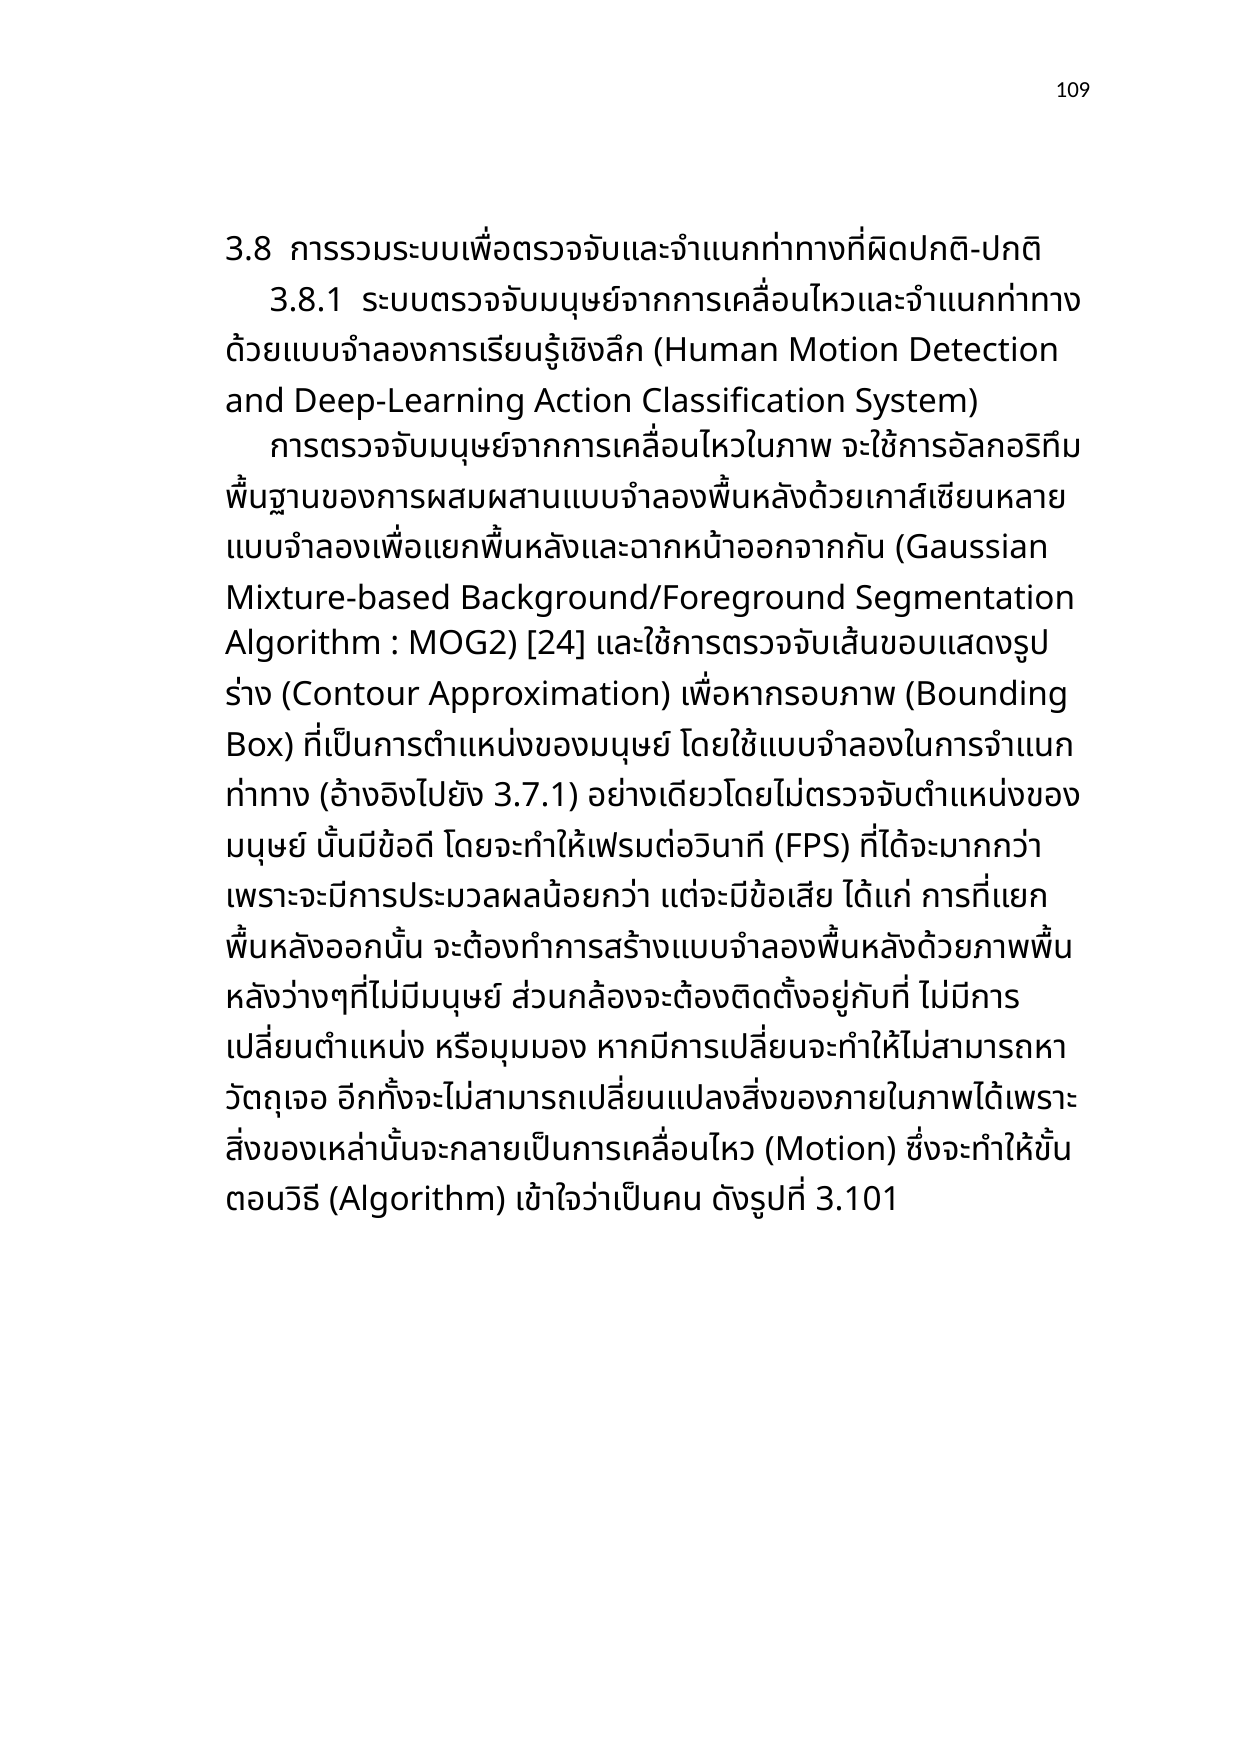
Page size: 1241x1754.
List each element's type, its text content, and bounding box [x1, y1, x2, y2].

subtitle 3.8 การรวมระบบเพื่อตรวจจับและจำแนกท่าทางที่ผิดปกติ-ปกติ [225, 225, 1090, 276]
text การตรวจจับมนุษย์จากการเคลื่อนไหวในภาพ จะใช้การอัลกอริทึมพื้นฐานของการผสมผสานแบบจำลองพื้นหลังด้วยเกาส์เซียนหลายแบบจำลองเพื่อแยกพื้นหลังและฉากหน้าออกจากกัน (Gaussian Mixture-based Background/Foreground Segmentation Algorithm : MOG2) [24] และใช้การตรวจจับเส้นขอบแสดงรูปร่าง (Contour Approximation) เพื่อหากรอบภาพ (Bounding Box) ที่เป็นการตำแหน่งของมนุษย์ โดยใช้แบบจำลองในการจำแนกท่าทาง (อ้างอิงไปยัง 3.7.1) อย่างเดียวโดยไม่ตรวจจับตำแหน่งของมนุษย์ นั้นมีข้อดี โดยจะทำให้เฟรมต่อวินาที (FPS) ที่ได้จะมากกว่าเพราะจะมีการประมวลผลน้อยกว่า แต่จะมีข้อเสีย ได้แก่ การที่แยกพื้นหลังออกนั้น จะต้องทำการสร้างแบบจำลองพื้นหลังด้วยภาพพื้นหลังว่างๆที่ไม่มีมนุษย์ ส่วนกล้องจะต้องติดตั้งอยู่กับที่ ไม่มีการเปลี่ยนตำแหน่ง หรือมุมมอง หากมีการเปลี่ยนจะทำให้ไม่สามารถหาวัตถุเจอ อีกทั้งจะไม่สามารถเปลี่ยนแปลงสิ่งของภายในภาพได้เพราะสิ่งของเหล่านั้นจะกลายเป็นการเคลื่อนไหว (Motion) ซึ่งจะทำให้ขั้นตอนวิธี (Algorithm) เข้าใจว่าเป็นคน ดังรูปที่ 3.101 [225, 422, 1090, 1226]
subtitle 3.8.1 ระบบตรวจจับมนุษย์จากการเคลื่อนไหวและจำแนกท่าทางด้วยแบบจำลองการเรียนรู้เชิงลึก (Human Motion Detection and Deep-Learning Action Classification System) [225, 276, 1090, 422]
